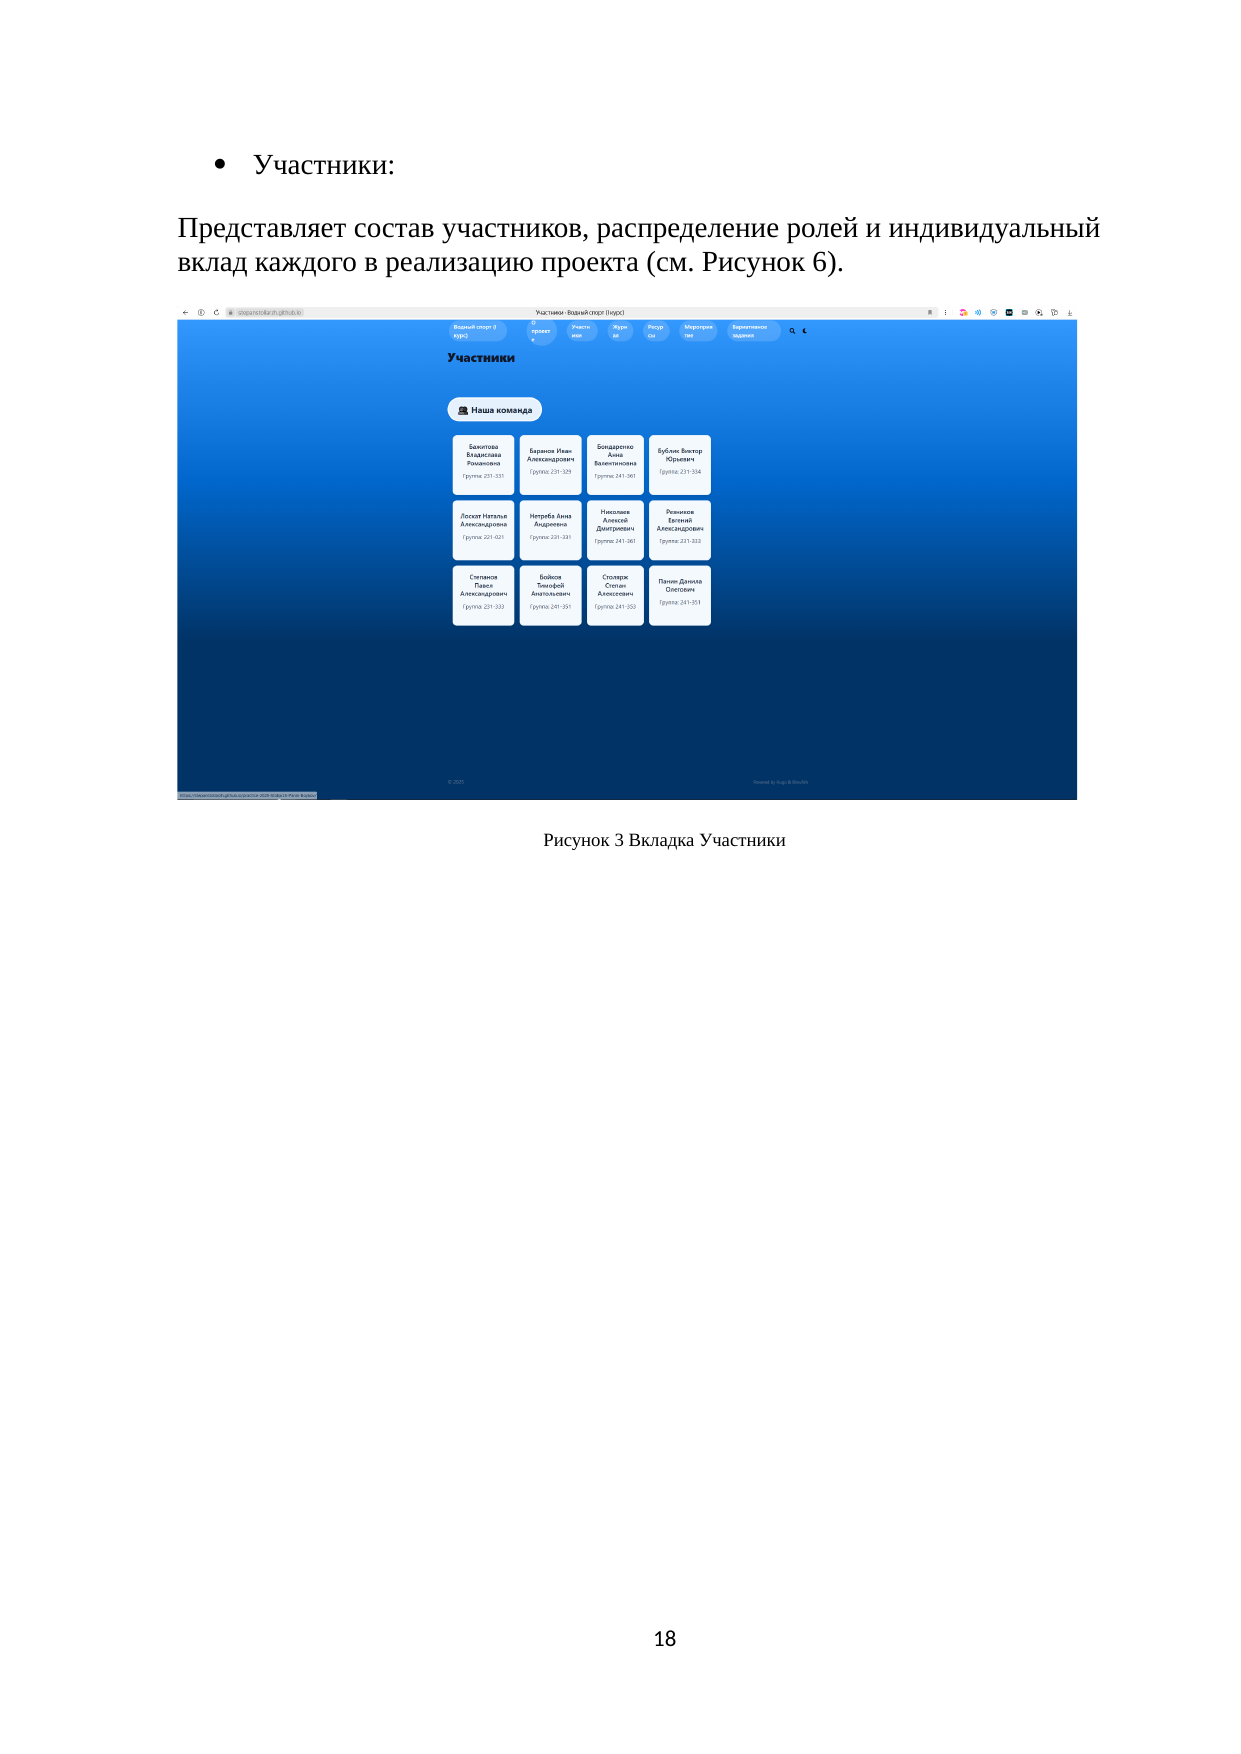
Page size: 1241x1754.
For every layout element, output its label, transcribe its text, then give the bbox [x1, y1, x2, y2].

picture [177, 306, 1078, 800]
list Участники: [215, 147, 1152, 181]
text Представляет состав участников, распределение ролей и индивидуальный вклад каждого в реализацию проекта (см. Рисунок 6). [177, 210, 1152, 277]
